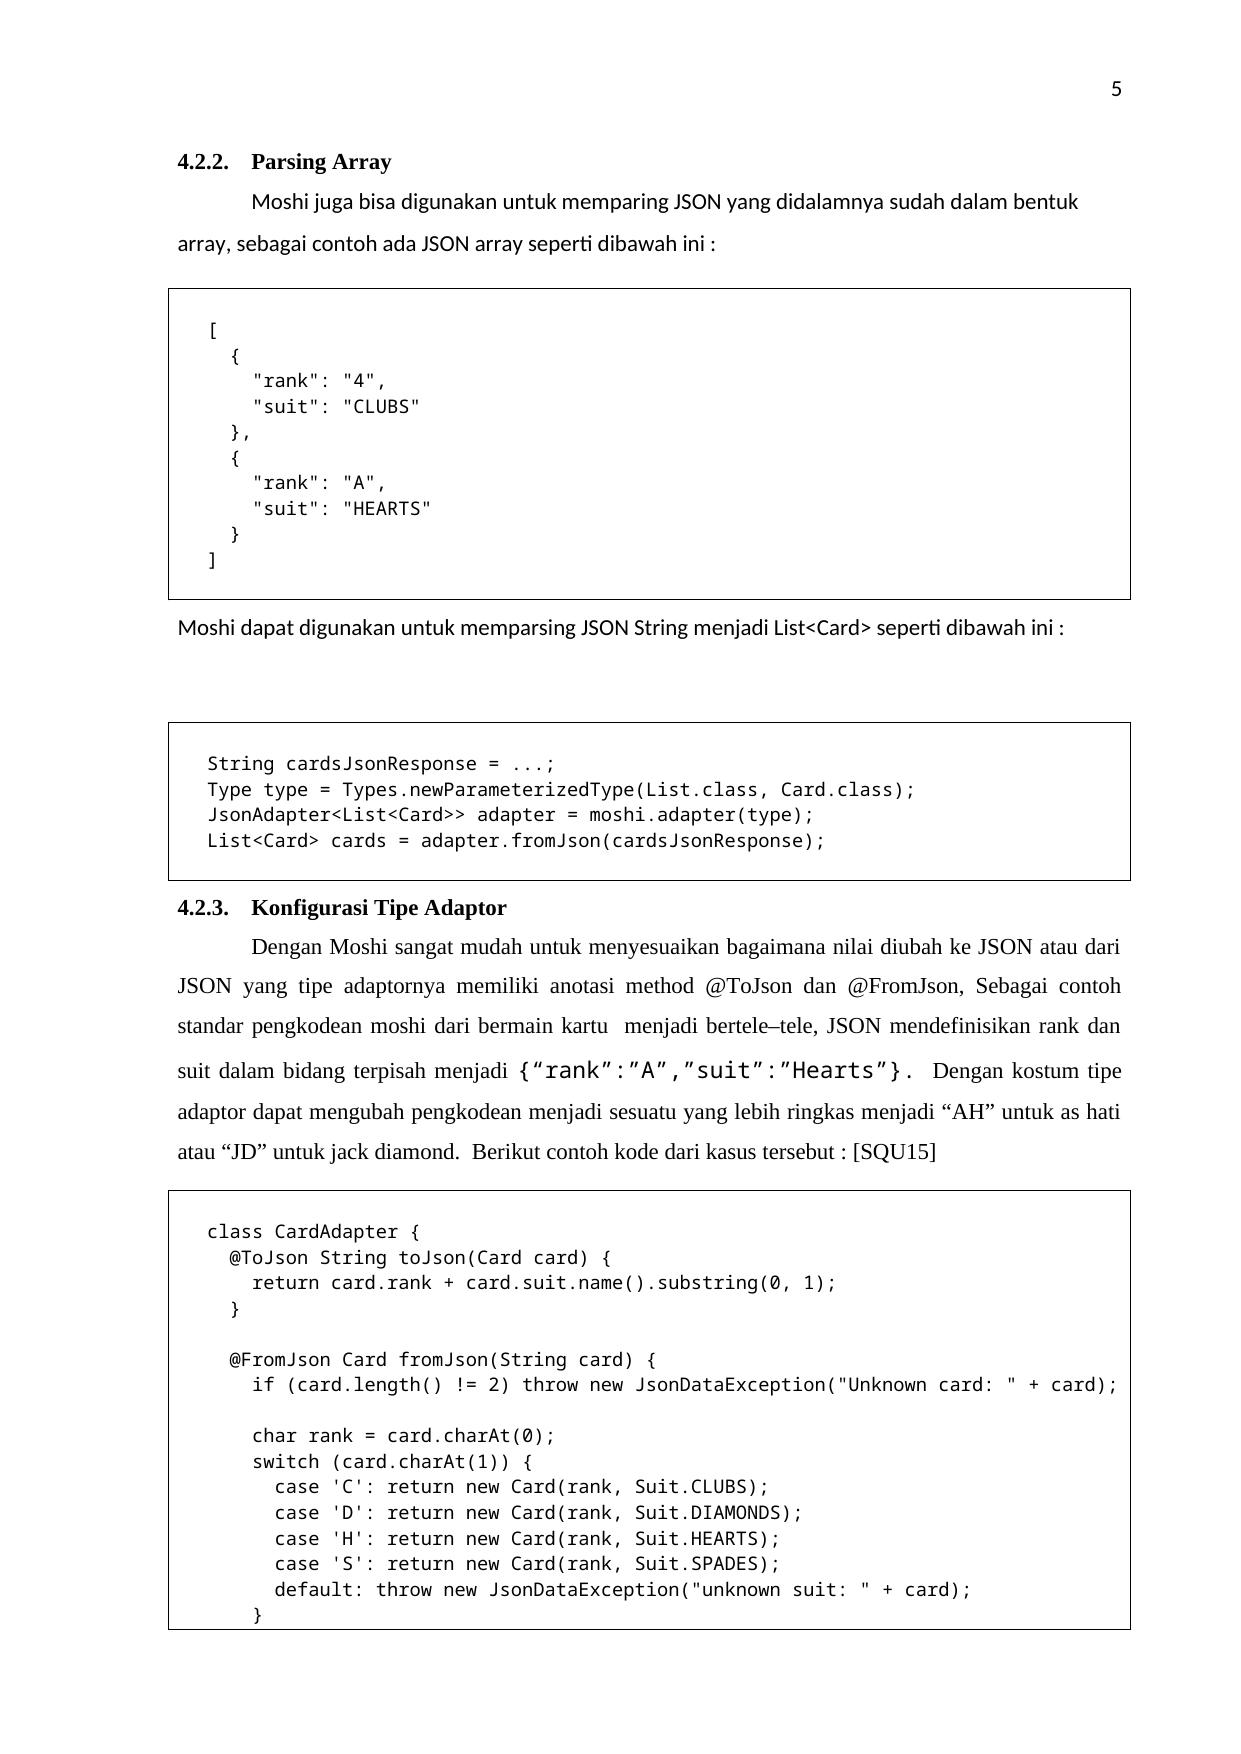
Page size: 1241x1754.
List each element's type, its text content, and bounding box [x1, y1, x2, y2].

text ] [177, 546, 1122, 572]
text "suit": "CLUBS" [177, 393, 1122, 418]
text char rank = card.charAt(0); [177, 1423, 1122, 1448]
text "rank": "4", [177, 367, 1122, 393]
text Moshi dapat digunakan untuk memparsing JSON String menjadi List<Card> seperti dibawah ini : [177, 613, 1122, 641]
text @FromJson Card fromJson(String card) { [177, 1346, 1122, 1372]
subtitle Konfigurasi Tipe Adaptor [177, 894, 1122, 920]
text } [177, 521, 1122, 546]
text switch (card.charAt(1)) { [177, 1448, 1122, 1474]
text }, [177, 418, 1122, 444]
text default: throw new JsonDataException("unknown suit: " + card); [177, 1576, 1122, 1598]
text [ [177, 316, 1122, 342]
text return card.rank + card.suit.name().substring(0, 1); [177, 1269, 1122, 1295]
text String cardsJsonResponse = ...; [177, 750, 1122, 776]
text "suit": "HEARTS" [177, 495, 1122, 521]
text } [169, 1598, 1130, 1629]
text } [177, 1295, 1122, 1321]
text case 'S': return new Card(rank, Suit.SPADES); [177, 1550, 1122, 1576]
subtitle Parsing Array [177, 148, 1122, 174]
text JsonAdapter<List<Card>> adapter = moshi.adapter(type); [177, 801, 1122, 827]
text case 'D': return new Card(rank, Suit.DIAMONDS); [177, 1499, 1122, 1525]
text Dengan Moshi sangat mudah untuk menyesuaikan bagaimana nilai diubah ke JSON atau dari JSON yang tipe adaptornya memiliki anotasi method @ToJson dan @FromJson, Sebagai contoh standar pengkodean moshi dari bermain kartu menjadi bertele–tele, JSON mendefinisikan rank dan suit dalam bidang terpisah menjadi {“rank”:”A”,”suit”:”Hearts”}. Dengan kostum tipe adaptor dapat mengubah pengkodean menjadi sesuatu yang lebih ringkas menjadi “AH” untuk as hati atau “JD” untuk jack diamond. Berikut contoh kode dari kasus tersebut : [SQU15] [177, 933, 1122, 1164]
text if (card.length() != 2) throw new JsonDataException("Unknown card: " + card); [177, 1372, 1122, 1397]
text class CardAdapter { [177, 1218, 1122, 1244]
text case 'C': return new Card(rank, Suit.CLUBS); [177, 1474, 1122, 1499]
text case 'H': return new Card(rank, Suit.HEARTS); [177, 1525, 1122, 1550]
text Moshi juga bisa digunakan untuk memparing JSON yang didalamnya sudah dalam bentuk array, sebagai contoh ada JSON array seperti dibawah ini : [177, 187, 1122, 257]
text "rank": "A", [177, 469, 1122, 495]
text { [177, 342, 1122, 367]
text Type type = Types.newParameterizedType(List.class, Card.class); [177, 776, 1122, 801]
text List<Card> cards = adapter.fromJson(cardsJsonResponse); [177, 827, 1122, 852]
text { [177, 444, 1122, 469]
text @ToJson String toJson(Card card) { [177, 1244, 1122, 1269]
